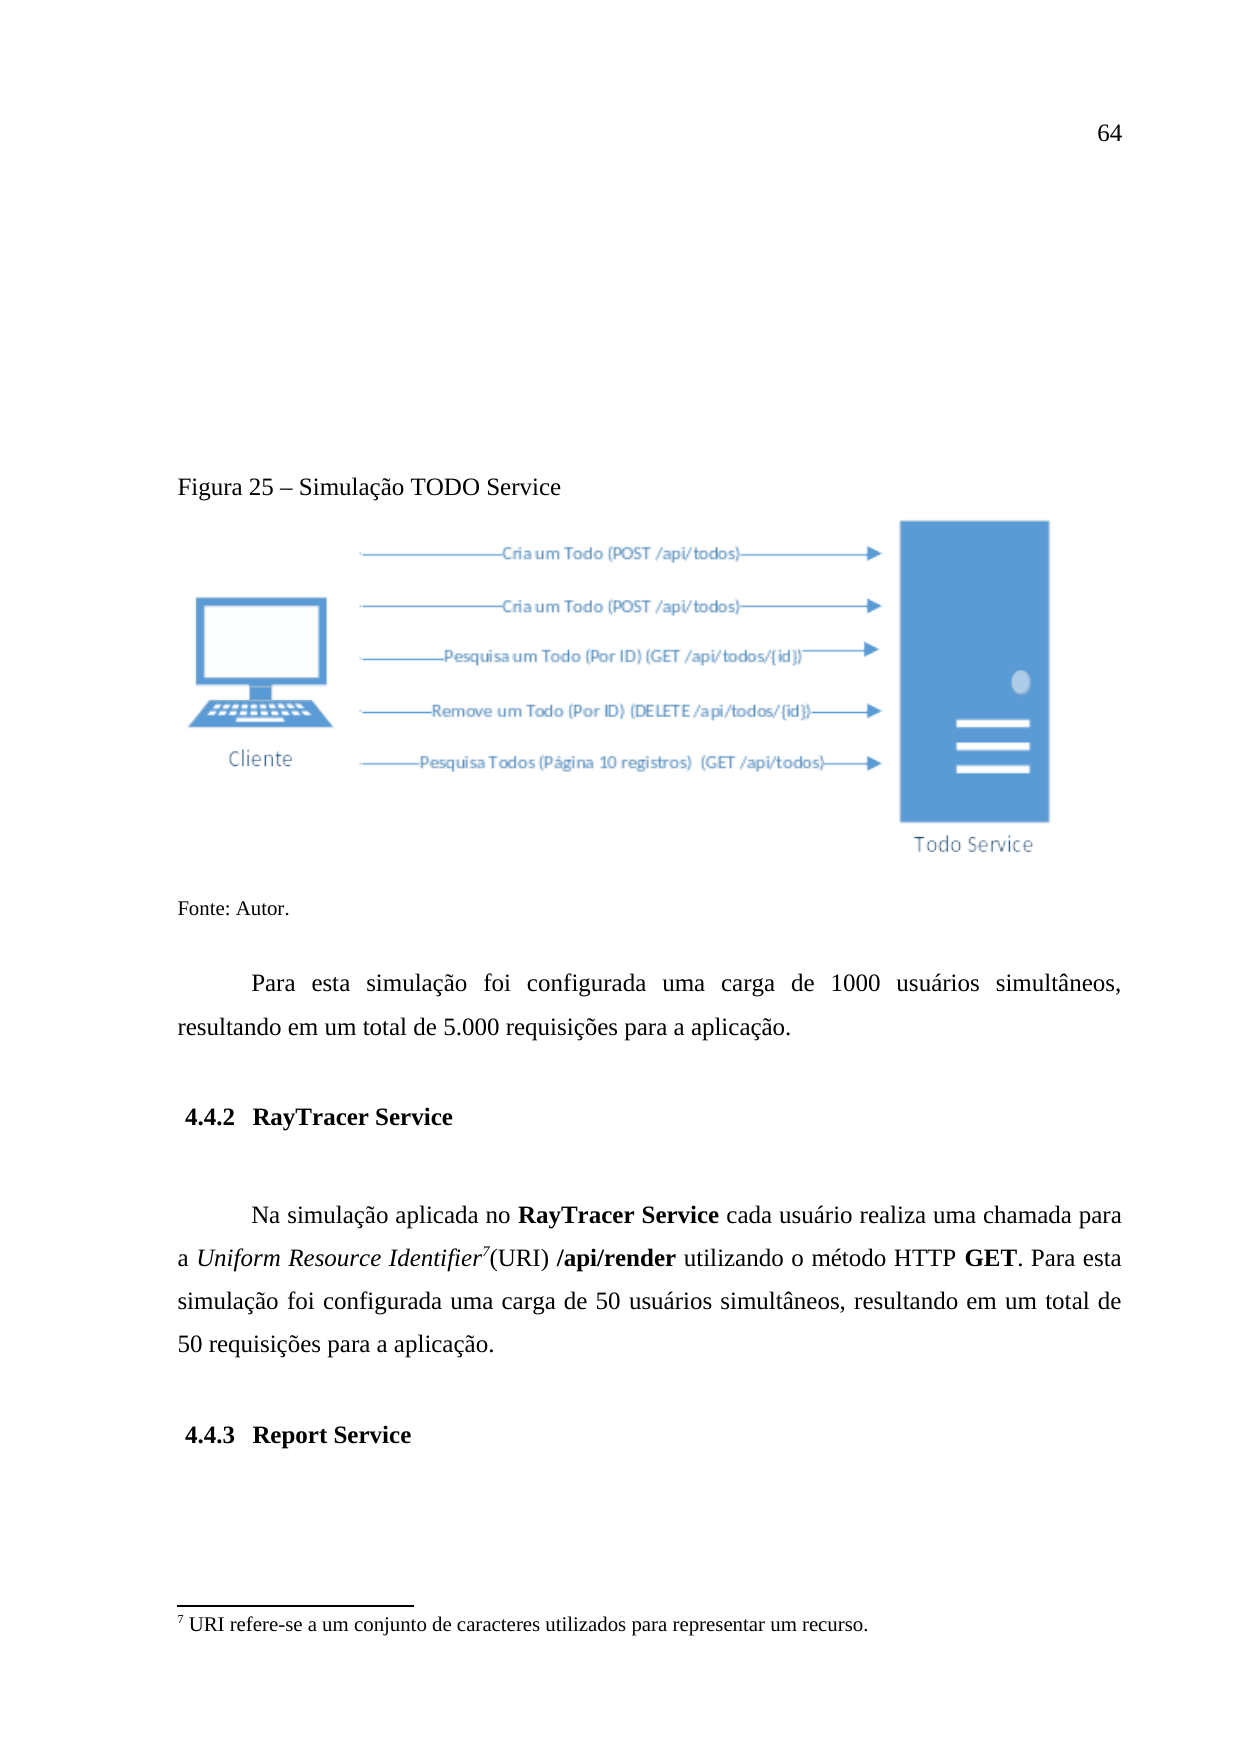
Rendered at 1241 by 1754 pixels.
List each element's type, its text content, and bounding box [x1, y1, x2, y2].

text RayTracer Service [185, 1102, 1122, 1131]
text Fonte: Autor. [177, 516, 1122, 920]
text Report Service [185, 1420, 1122, 1448]
text Para esta simulação foi configurada uma carga de 1000 usuários simultâneos, resultando em um total de 5.000 requisições para a aplicação. [177, 968, 1122, 1040]
text Na simulação aplicada no RayTracer Service cada usuário realiza uma chamada para a Uniform Resource Identifier(URI) /api/render utilizando o método HTTP GET. Para esta simulação foi configurada uma carga de 50 usuários simultâneos, resultando em um total de 50 requisições para a aplicação. [177, 1200, 1122, 1358]
text Figura 25 – Simulação TODO Service [177, 472, 1122, 501]
